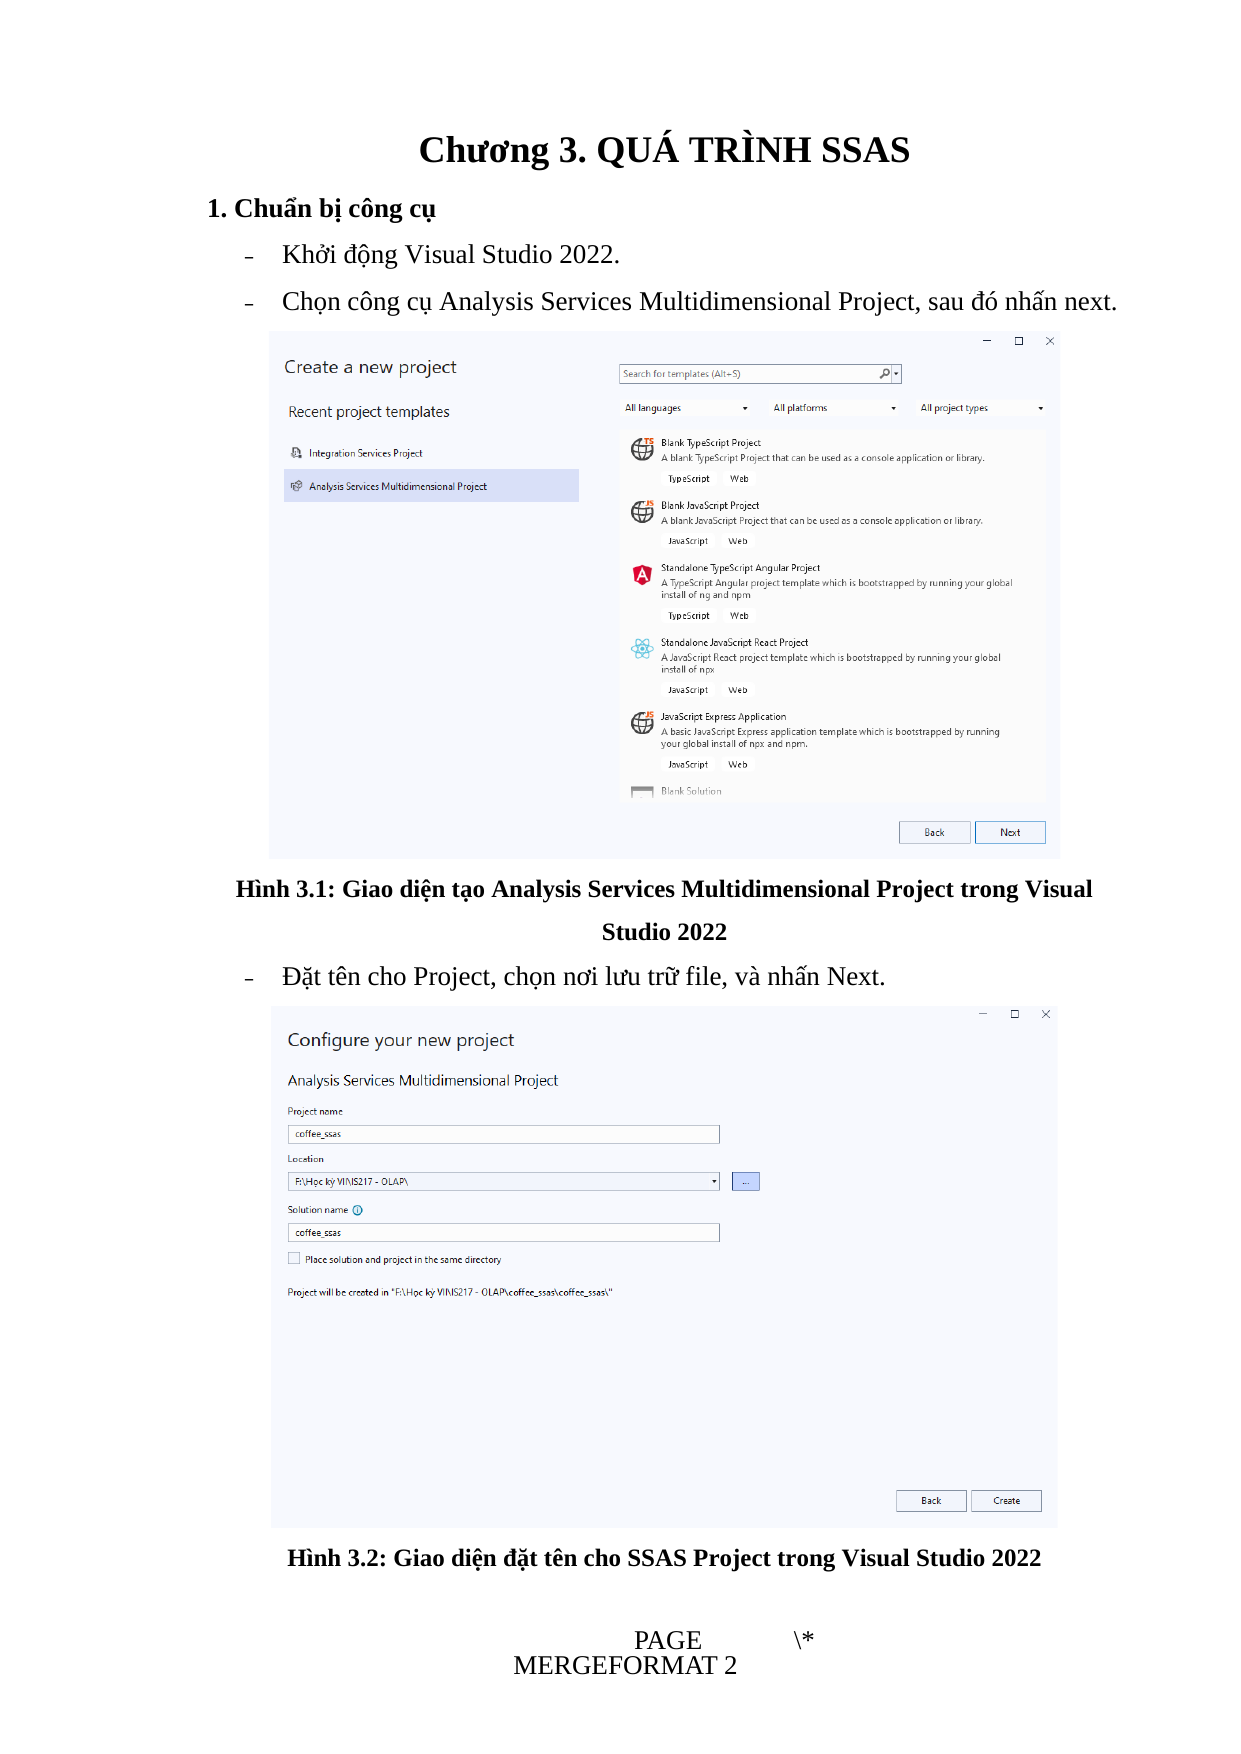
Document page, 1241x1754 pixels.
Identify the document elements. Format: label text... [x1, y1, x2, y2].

text Hình 3.2: Giao diện đặt tên cho SSAS Project trong Visual Studio 2022 [207, 1543, 1122, 1572]
subtitle 1. Chuẩn bị công cụ [207, 192, 1122, 223]
text Hình 3.1: Giao diện tạo Analysis Services Multidimensional Project trong Visual Studio 2022 [207, 874, 1122, 946]
list Chọn công cụ Analysis Services Multidimensional Project, sau đó nhấn next. [244, 285, 1122, 316]
list Đặt tên cho Project, chọn nơi lưu trữ file, và nhấn Next. [244, 960, 1122, 991]
list Khởi động Visual Studio 2022. [244, 238, 1122, 269]
picture [268, 331, 1061, 859]
subtitle Chương 3. QUÁ TRÌNH SSAS [207, 127, 1122, 170]
picture [271, 1006, 1058, 1528]
